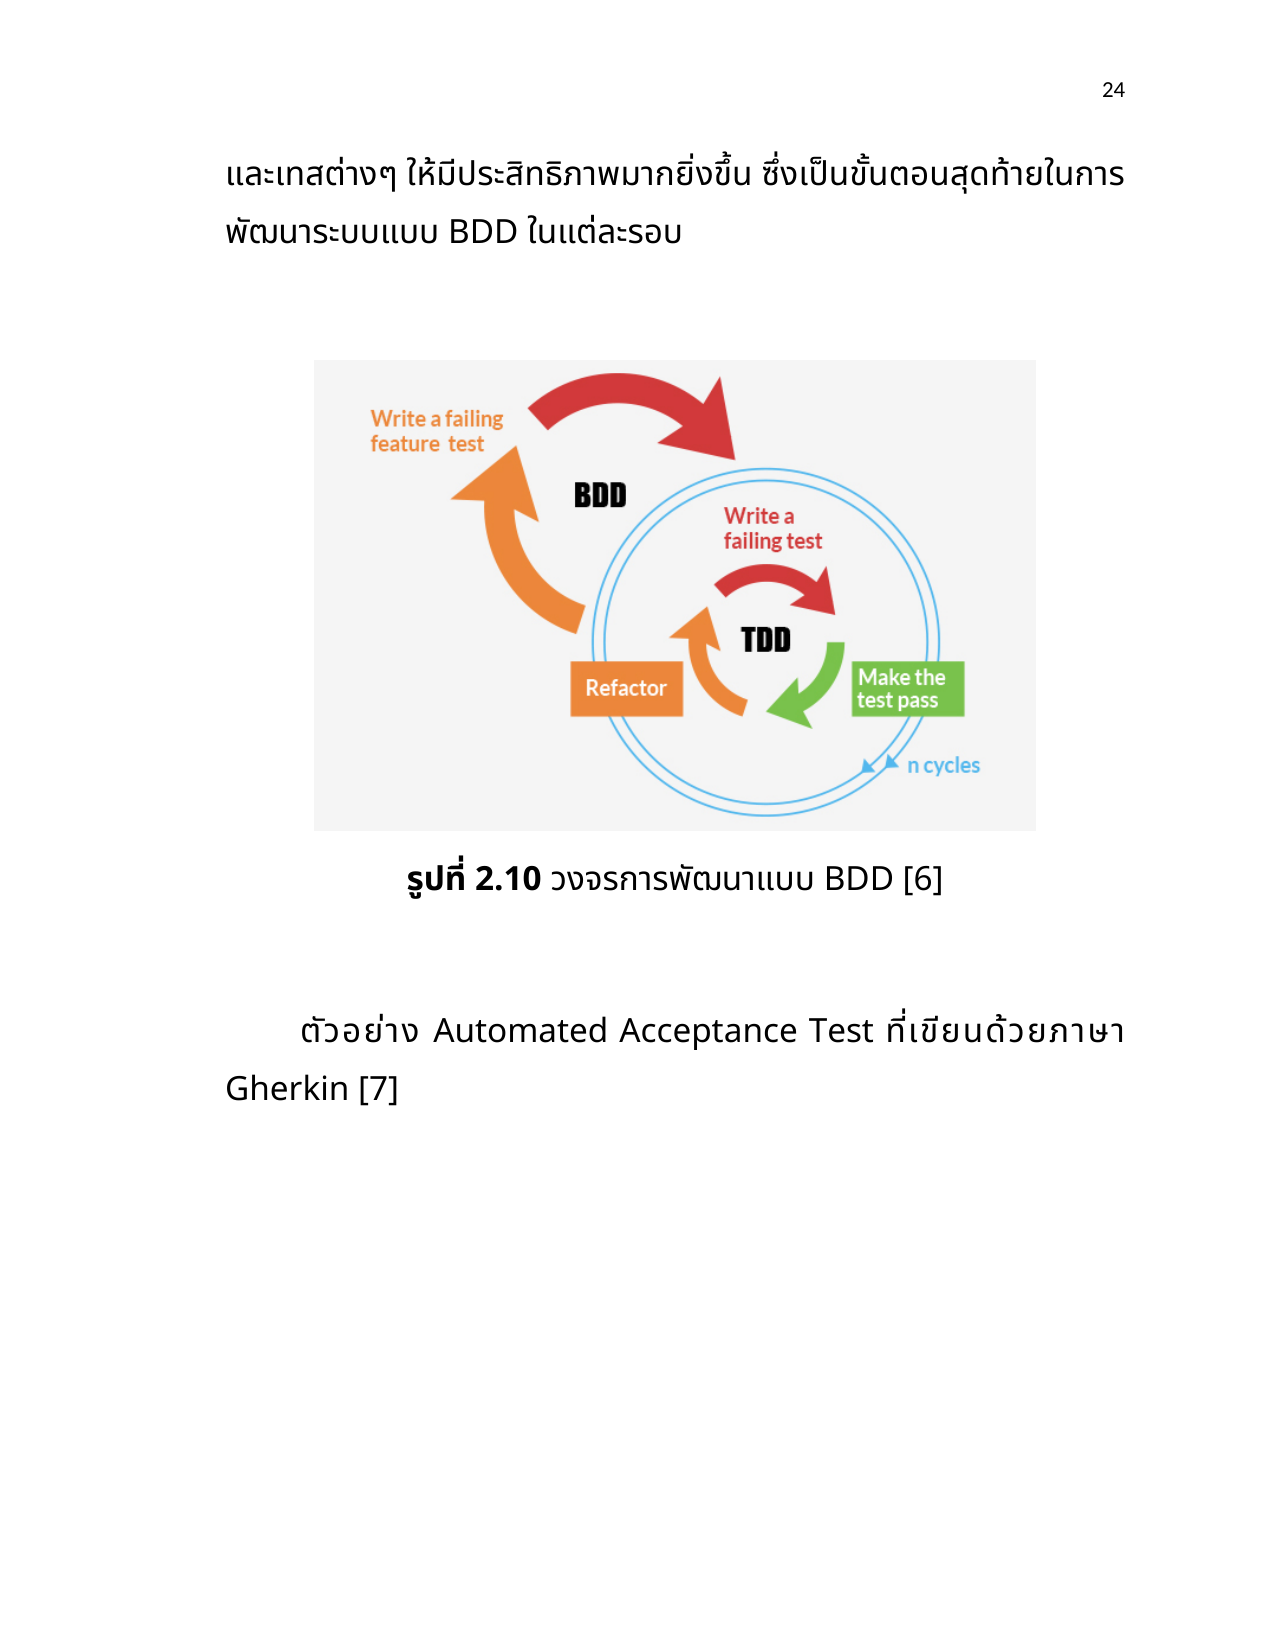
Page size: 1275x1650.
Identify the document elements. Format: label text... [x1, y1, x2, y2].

text ตัวอย่าง Automated Acceptance Test ที่เขียนด้วยภาษา Gherkin [7] [225, 1007, 1125, 1110]
text วงจรการพัฒนาแบบ BDD [6] [225, 855, 1125, 906]
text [225, 150, 1125, 258]
picture [314, 360, 1036, 831]
